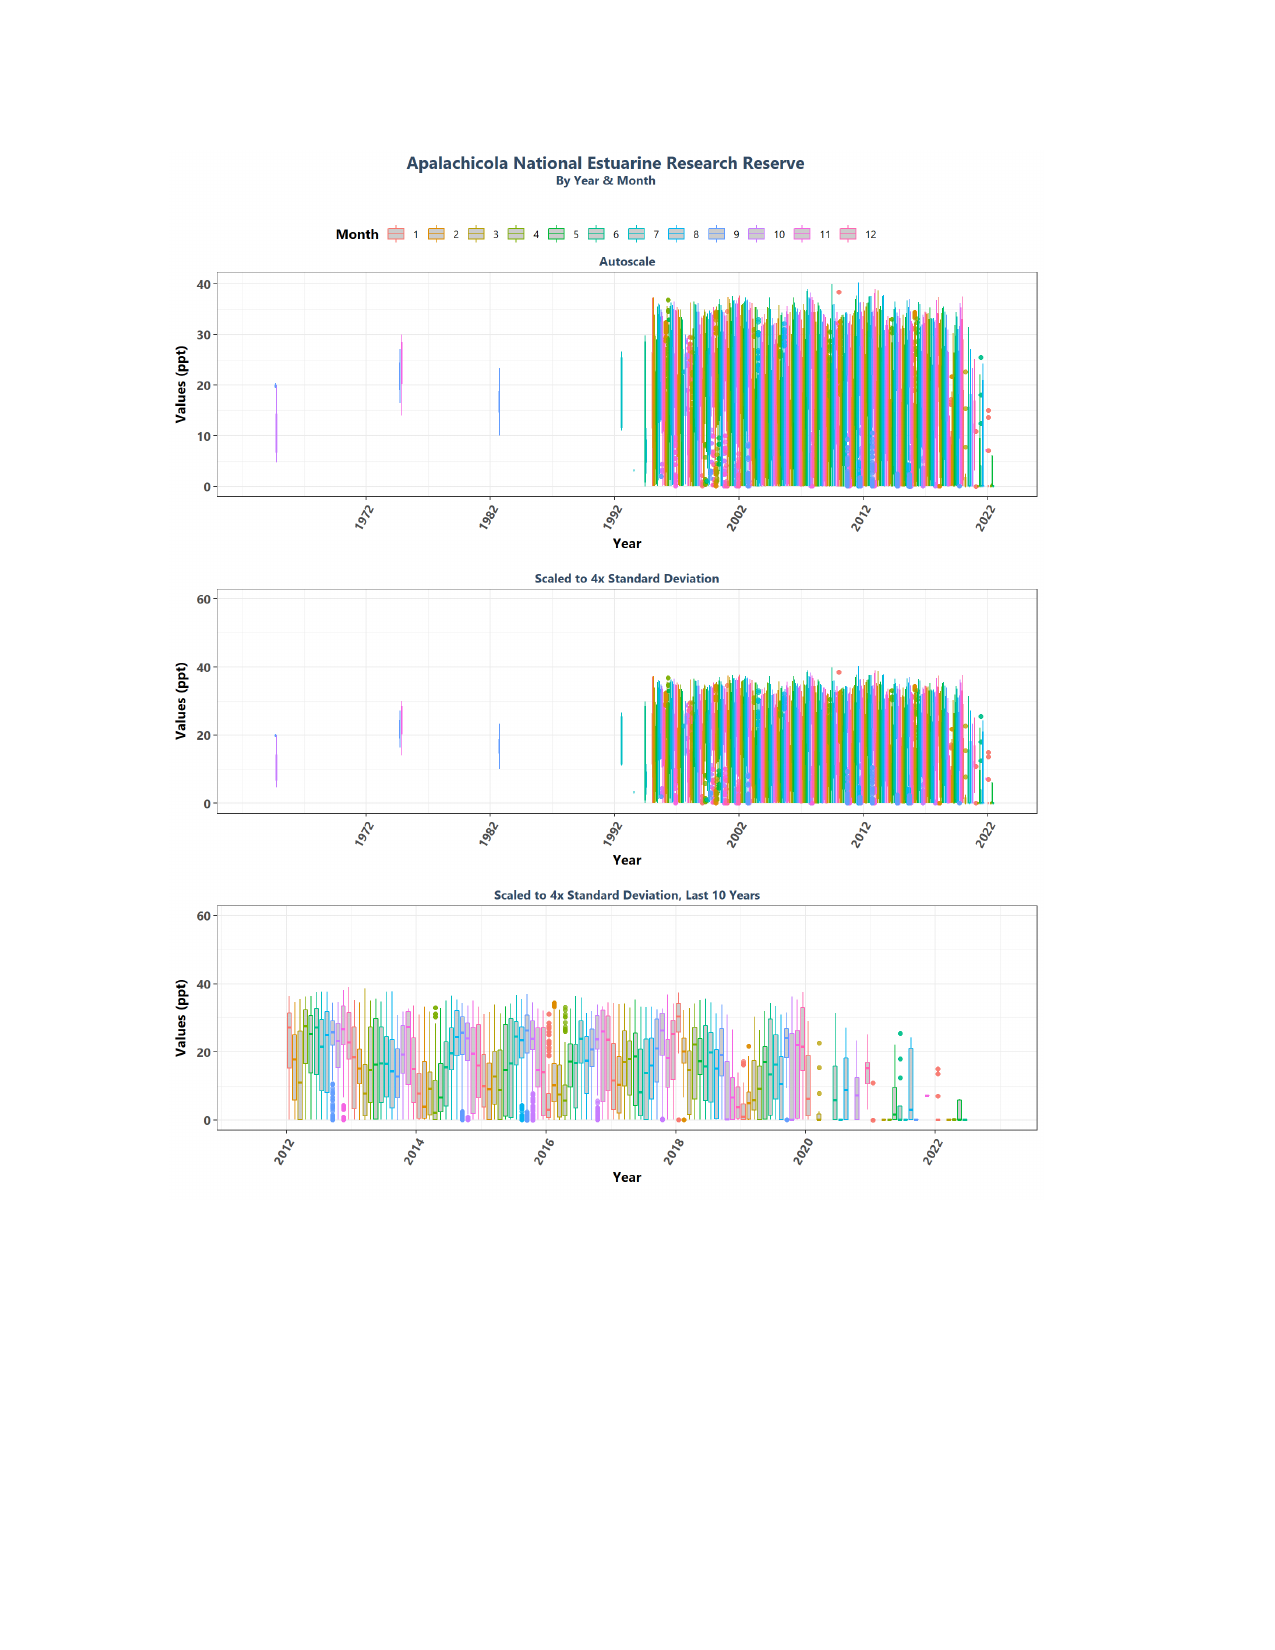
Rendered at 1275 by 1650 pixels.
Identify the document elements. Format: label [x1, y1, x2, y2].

picture [168, 150, 1044, 1200]
